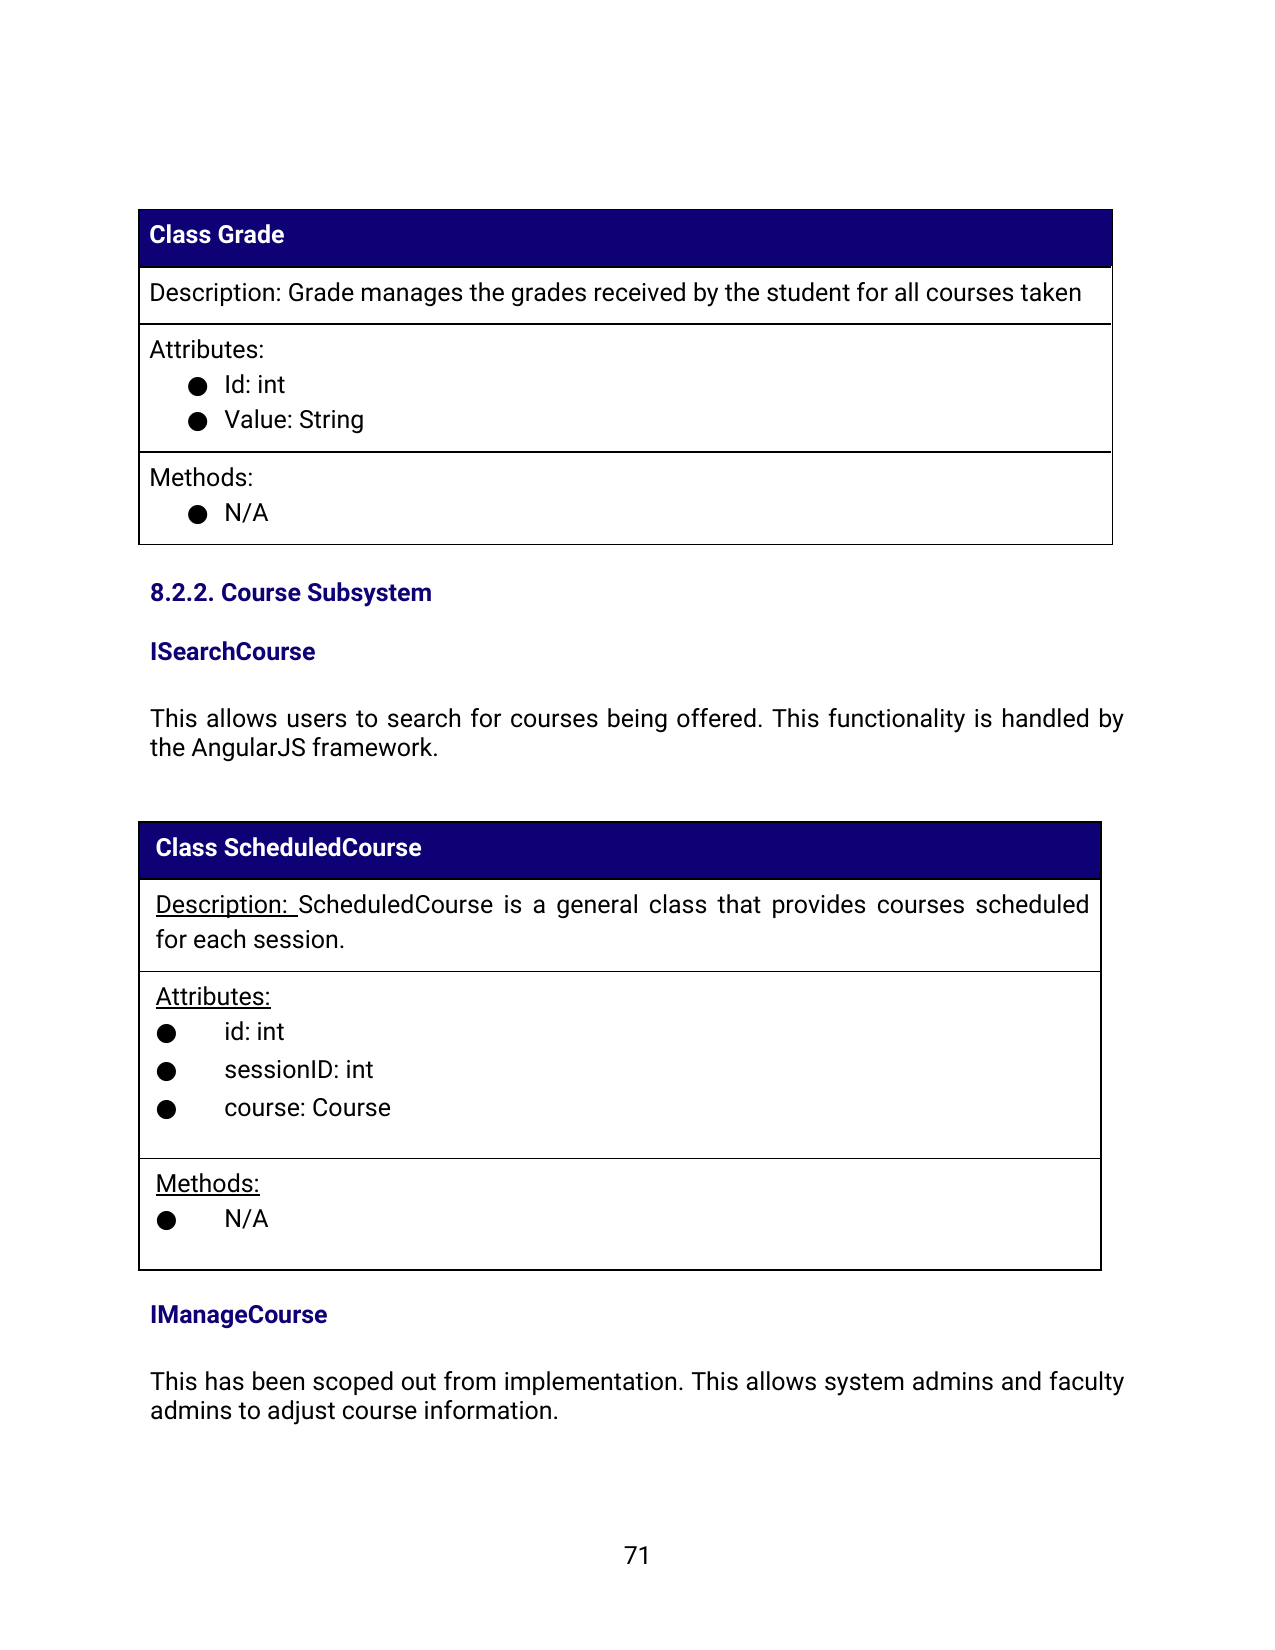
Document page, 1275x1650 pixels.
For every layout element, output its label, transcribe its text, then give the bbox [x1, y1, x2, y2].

table_cell Description: ScheduledCourse is a general class that provides courses scheduled for each session. [140, 880, 1100, 971]
table_cell Attributes: Id: int Value: String [140, 323, 1112, 451]
table_cell Methods: N/A [140, 1159, 1100, 1269]
table_cell Methods: N/A [140, 451, 1112, 543]
table_cell Attributes: id: int sessionID: int course: Course [140, 972, 1100, 1157]
subtitle IManageCourse [150, 1300, 1125, 1329]
table_header Class ScheduledCourse [140, 823, 1100, 878]
text This has been scoped out from implementation. This allows system admins and faculty admins to adjust course information. [150, 1367, 1125, 1425]
table_header Class Grade [140, 210, 1112, 266]
subtitle 8.2.2. Course Subsystem [150, 579, 1125, 608]
text This allows users to search for courses being offered. This functionality is handled by the AngularJS framework. [150, 704, 1125, 762]
subtitle ISearchCourse [150, 637, 1125, 666]
table_cell Description: Grade manages the grades received by the student for all courses taken [140, 266, 1112, 323]
